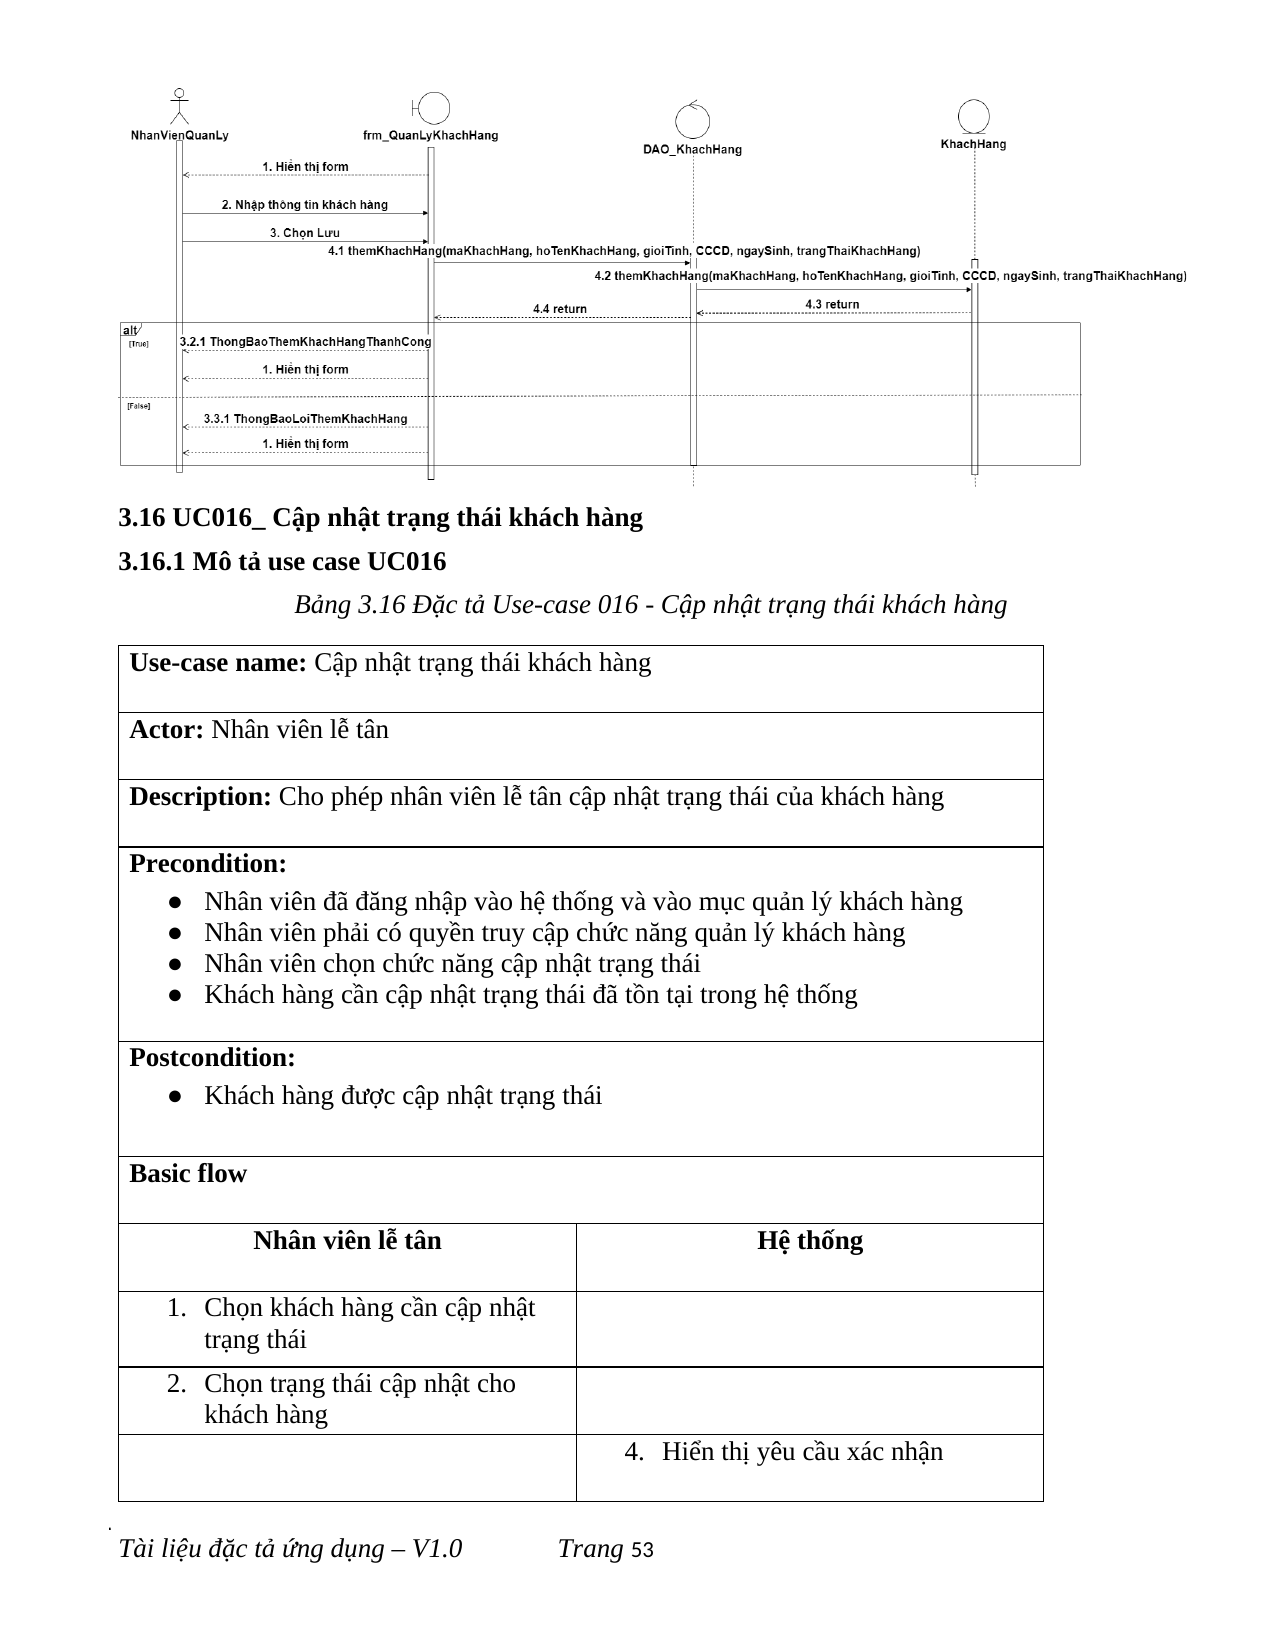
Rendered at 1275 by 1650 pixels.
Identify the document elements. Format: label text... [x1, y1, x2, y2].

text 3.16 UC016_ Cập nhật trạng thái khách hàng [118, 501, 1186, 532]
table_cell Chọn khách hàng cần cập nhật trạng thái [119, 1292, 576, 1366]
table_cell Hệ thống [577, 1224, 1043, 1291]
table_cell Description: Cho phép nhân viên lễ tân cập nhật trạng thái của khách hàng [119, 780, 1043, 846]
table_cell Hiển thị yêu cầu xác nhận [577, 1435, 1043, 1501]
picture [118, 88, 1187, 489]
table_cell Basic flow [119, 1157, 1043, 1223]
table_cell Postcondition: Khách hàng được cập nhật trạng thái [119, 1042, 1043, 1156]
table_cell [119, 1435, 576, 1501]
table_cell Chọn trạng thái cập nhật cho khách hàng [119, 1368, 576, 1433]
table_cell [577, 1292, 1043, 1366]
table_header Use-case name: Cập nhật trạng thái khách hàng [119, 646, 1043, 712]
table_cell [577, 1368, 1043, 1433]
text Bảng 3.16 Đặc tả Use-case 016 - Cập nhật trạng thái khách hàng [118, 588, 1186, 619]
table_cell Precondition: Nhân viên đã đăng nhập vào hệ thống và vào mục quản lý khách hàng Nhân viên phải có quyền truy cập chức năng quản lý khách hàng Nhân viên chọn chức năng cập nhật trạng thái Khách hàng cần cập nhật trạng thái đã tồn tại trong hệ thống [119, 848, 1043, 1041]
text 3.16.1 Mô tả use case UC016 [118, 545, 1186, 576]
table_cell Actor: Nhân viên lễ tân [119, 713, 1043, 779]
table_cell Nhân viên lễ tân [119, 1224, 576, 1291]
